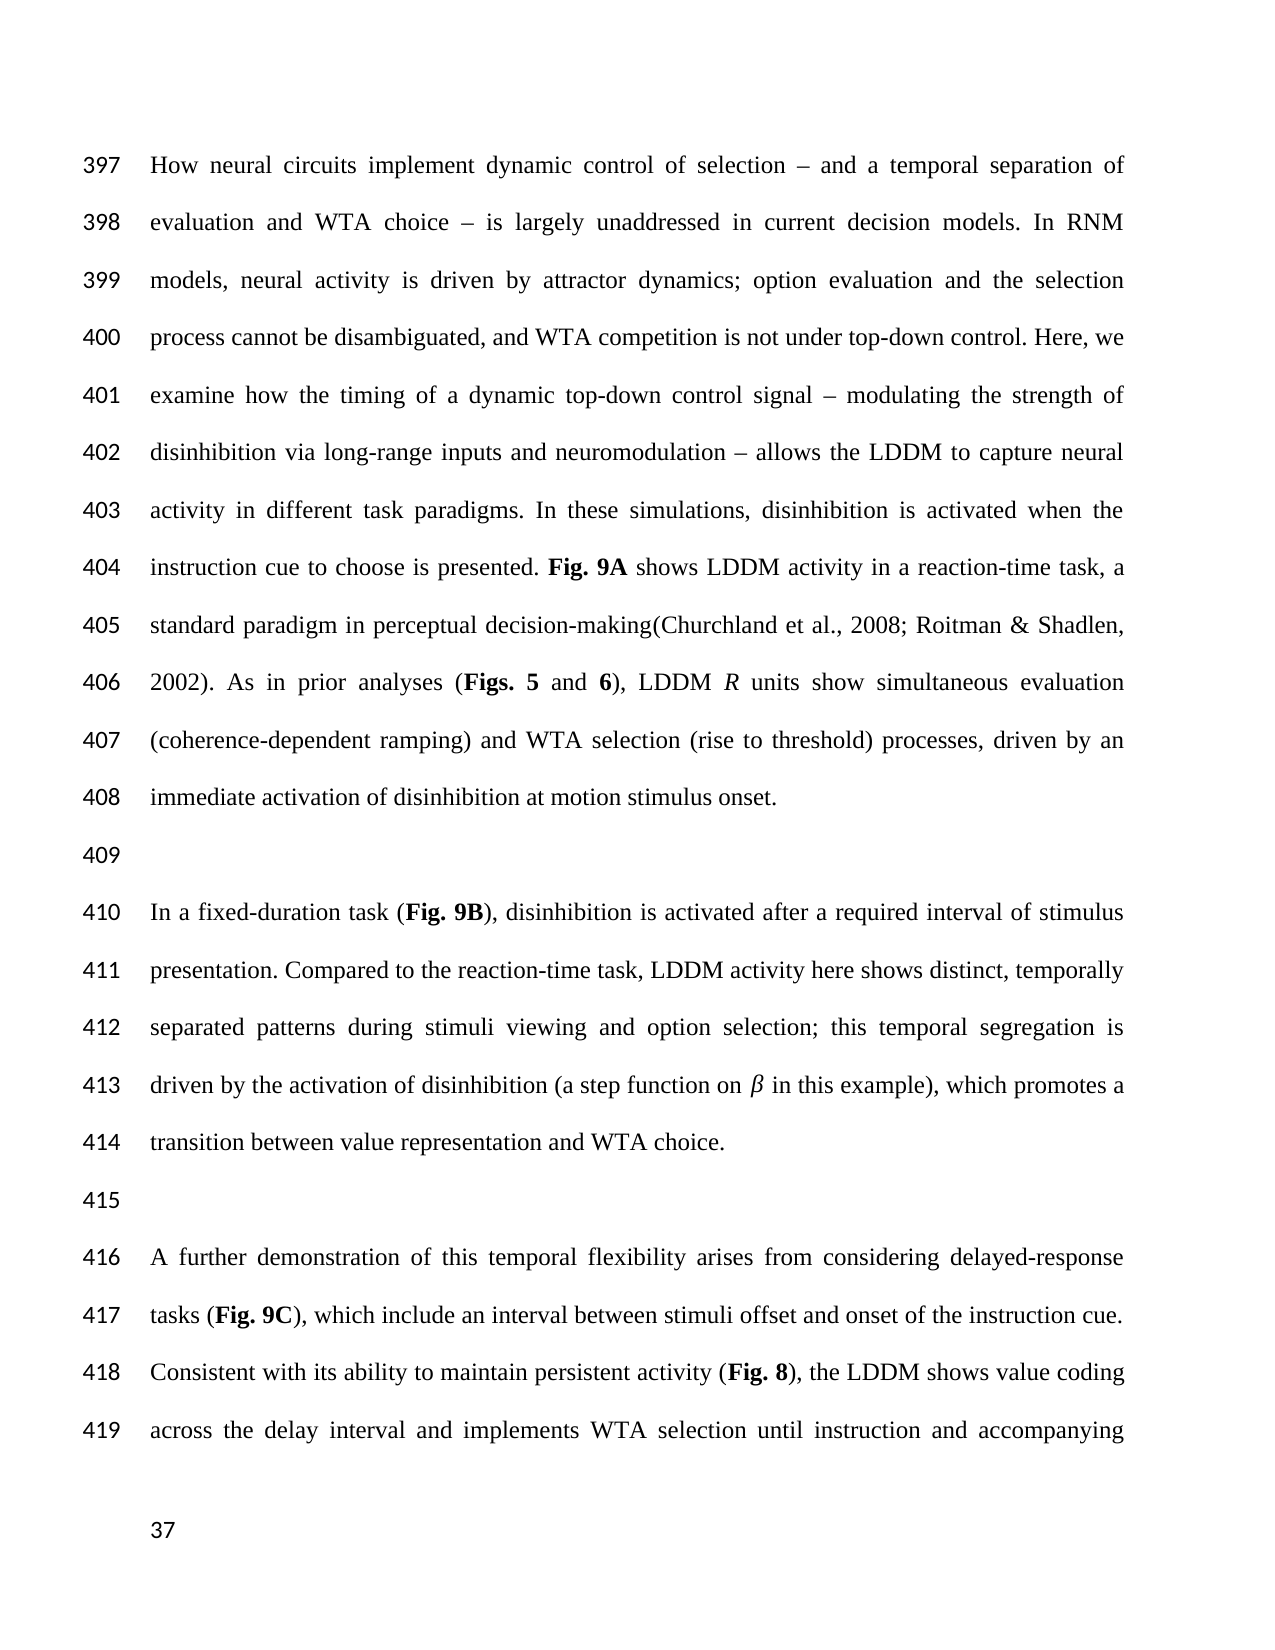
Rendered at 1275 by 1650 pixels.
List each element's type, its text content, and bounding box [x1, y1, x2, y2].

text How neural circuits implement dynamic control of selection – and a temporal separation of evaluation and WTA choice – is largely unaddressed in current decision models. In RNM models, neural activity is driven by attractor dynamics; option evaluation and the selection process cannot be disambiguated, and WTA competition is not under top-down control. Here, we examine how the timing of a dynamic top-down control signal – modulating the strength of disinhibition via long-range inputs and neuromodulation – allows the LDDM to capture neural activity in different task paradigms. In these simulations, disinhibition is activated when the instruction cue to choose is presented. Fig. 9A shows LDDM activity in a reaction-time task, a standard paradigm in perceptual decision-making(Churchland et al., 2008; Roitman & Shadlen, 2002). As in prior analyses (Figs. 5 and 6), LDDM R units show simultaneous evaluation (coherence-dependent ramping) and WTA selection (rise to threshold) processes, driven by an immediate activation of disinhibition at motion stimulus onset. [150, 150, 1125, 811]
text In a fixed-duration task (Fig. 9B), disinhibition is activated after a required interval of stimulus presentation. Compared to the reaction-time task, LDDM activity here shows distinct, temporally separated patterns during stimuli viewing and option selection; this temporal segregation is driven by the activation of disinhibition (a step function on in this example), which promotes a transition between value representation and WTA choice. [150, 897, 1125, 1156]
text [150, 1242, 1125, 1444]
